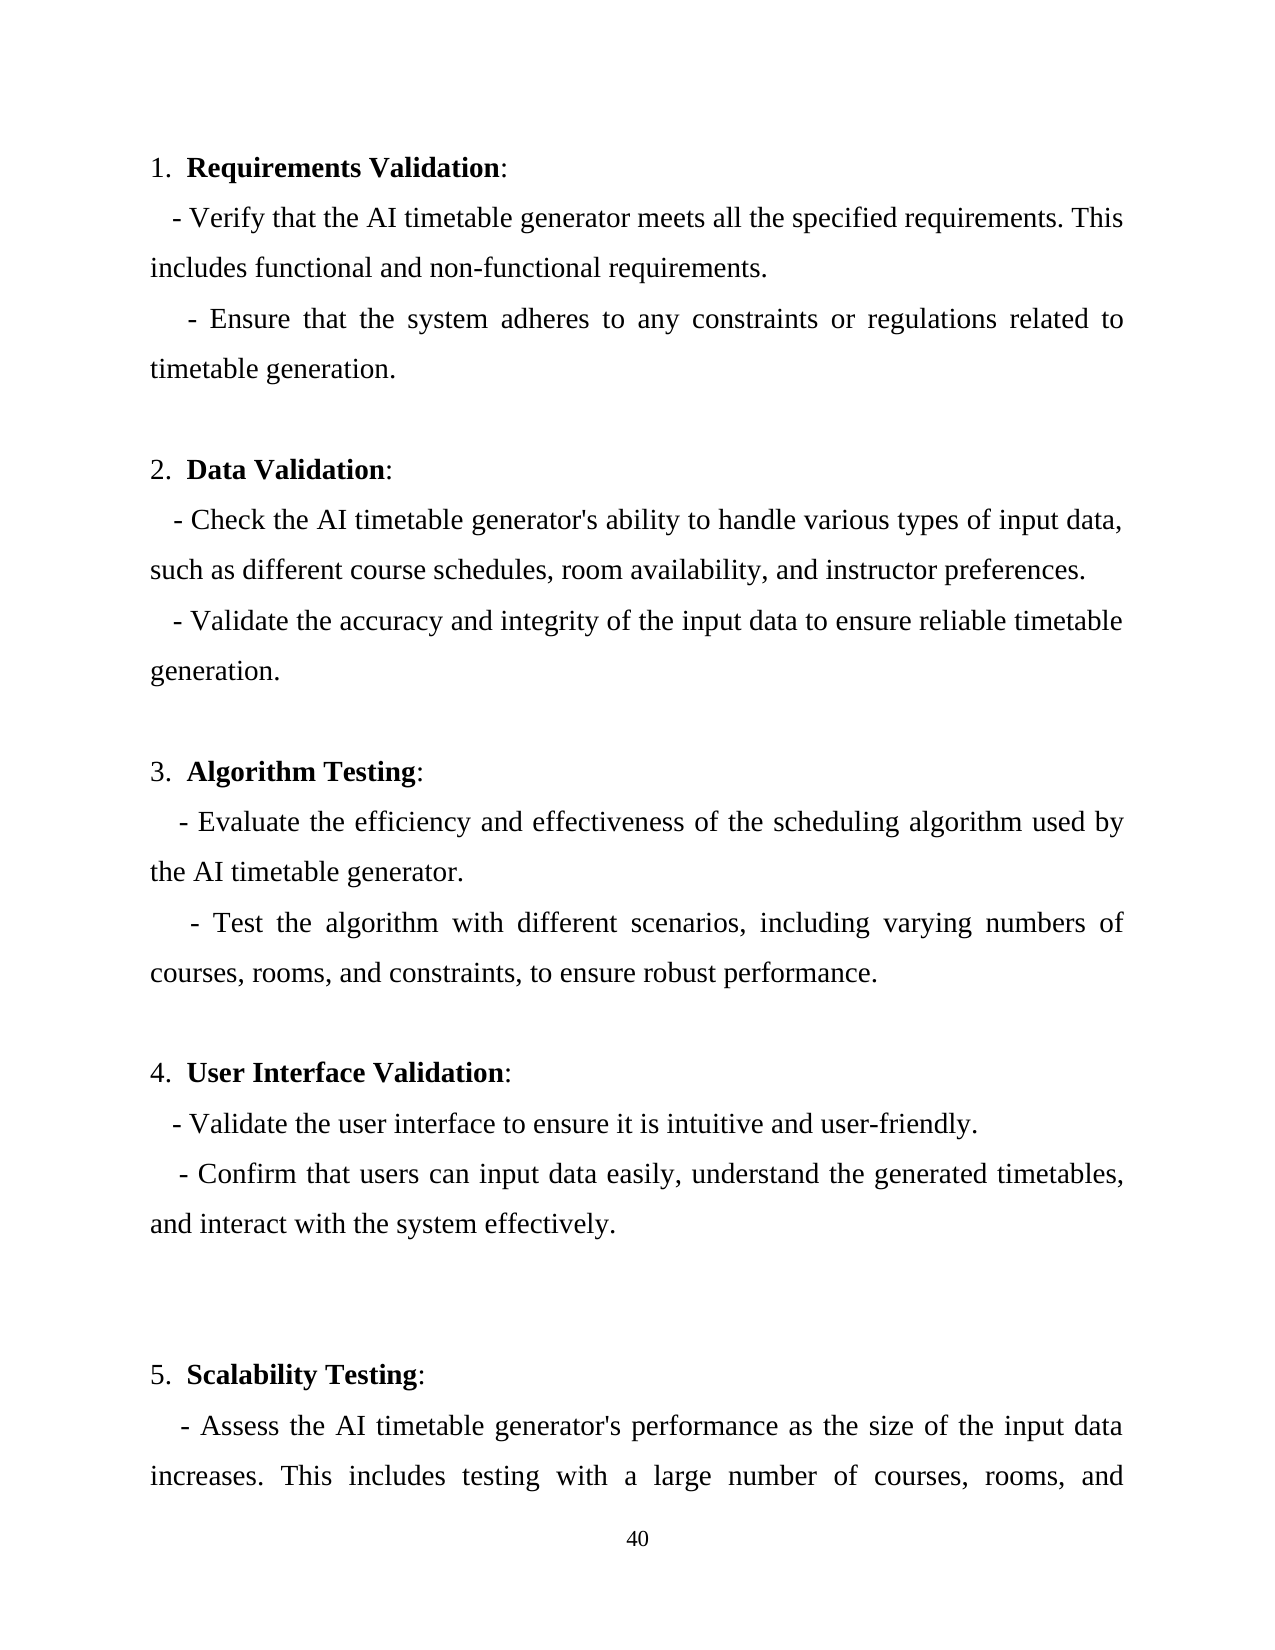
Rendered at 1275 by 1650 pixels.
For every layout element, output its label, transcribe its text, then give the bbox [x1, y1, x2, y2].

text - Validate the user interface to ensure it is intuitive and user-friendly. [150, 1106, 1125, 1139]
text - Ensure that the system adheres to any constraints or regulations related to timetable generation. [150, 301, 1125, 385]
text - Check the AI timetable generator's ability to handle various types of input data, such as different course schedules, room availability, and instructor preferences. [150, 502, 1125, 586]
text 3. Algorithm Testing: [150, 754, 1125, 787]
text 2. Data Validation: [150, 452, 1125, 485]
text 4. User Interface Validation: [150, 1056, 1125, 1089]
text 1. Requirements Validation: [150, 150, 1125, 183]
text 5. Scalability Testing: [150, 1357, 1125, 1391]
text - Validate the accuracy and integrity of the input data to ensure reliable timetable generation. [150, 603, 1125, 687]
text - Confirm that users can input data easily, understand the generated timetables, and interact with the system effectively. [150, 1156, 1125, 1240]
text - Verify that the AI timetable generator meets all the specified requirements. This includes functional and non-functional requirements. [150, 200, 1125, 284]
text - Test the algorithm with different scenarios, including varying numbers of courses, rooms, and constraints, to ensure robust performance. [150, 905, 1125, 988]
text - Evaluate the efficiency and effectiveness of the scheduling algorithm used by the AI timetable generator. [150, 804, 1125, 888]
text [150, 1408, 1125, 1492]
